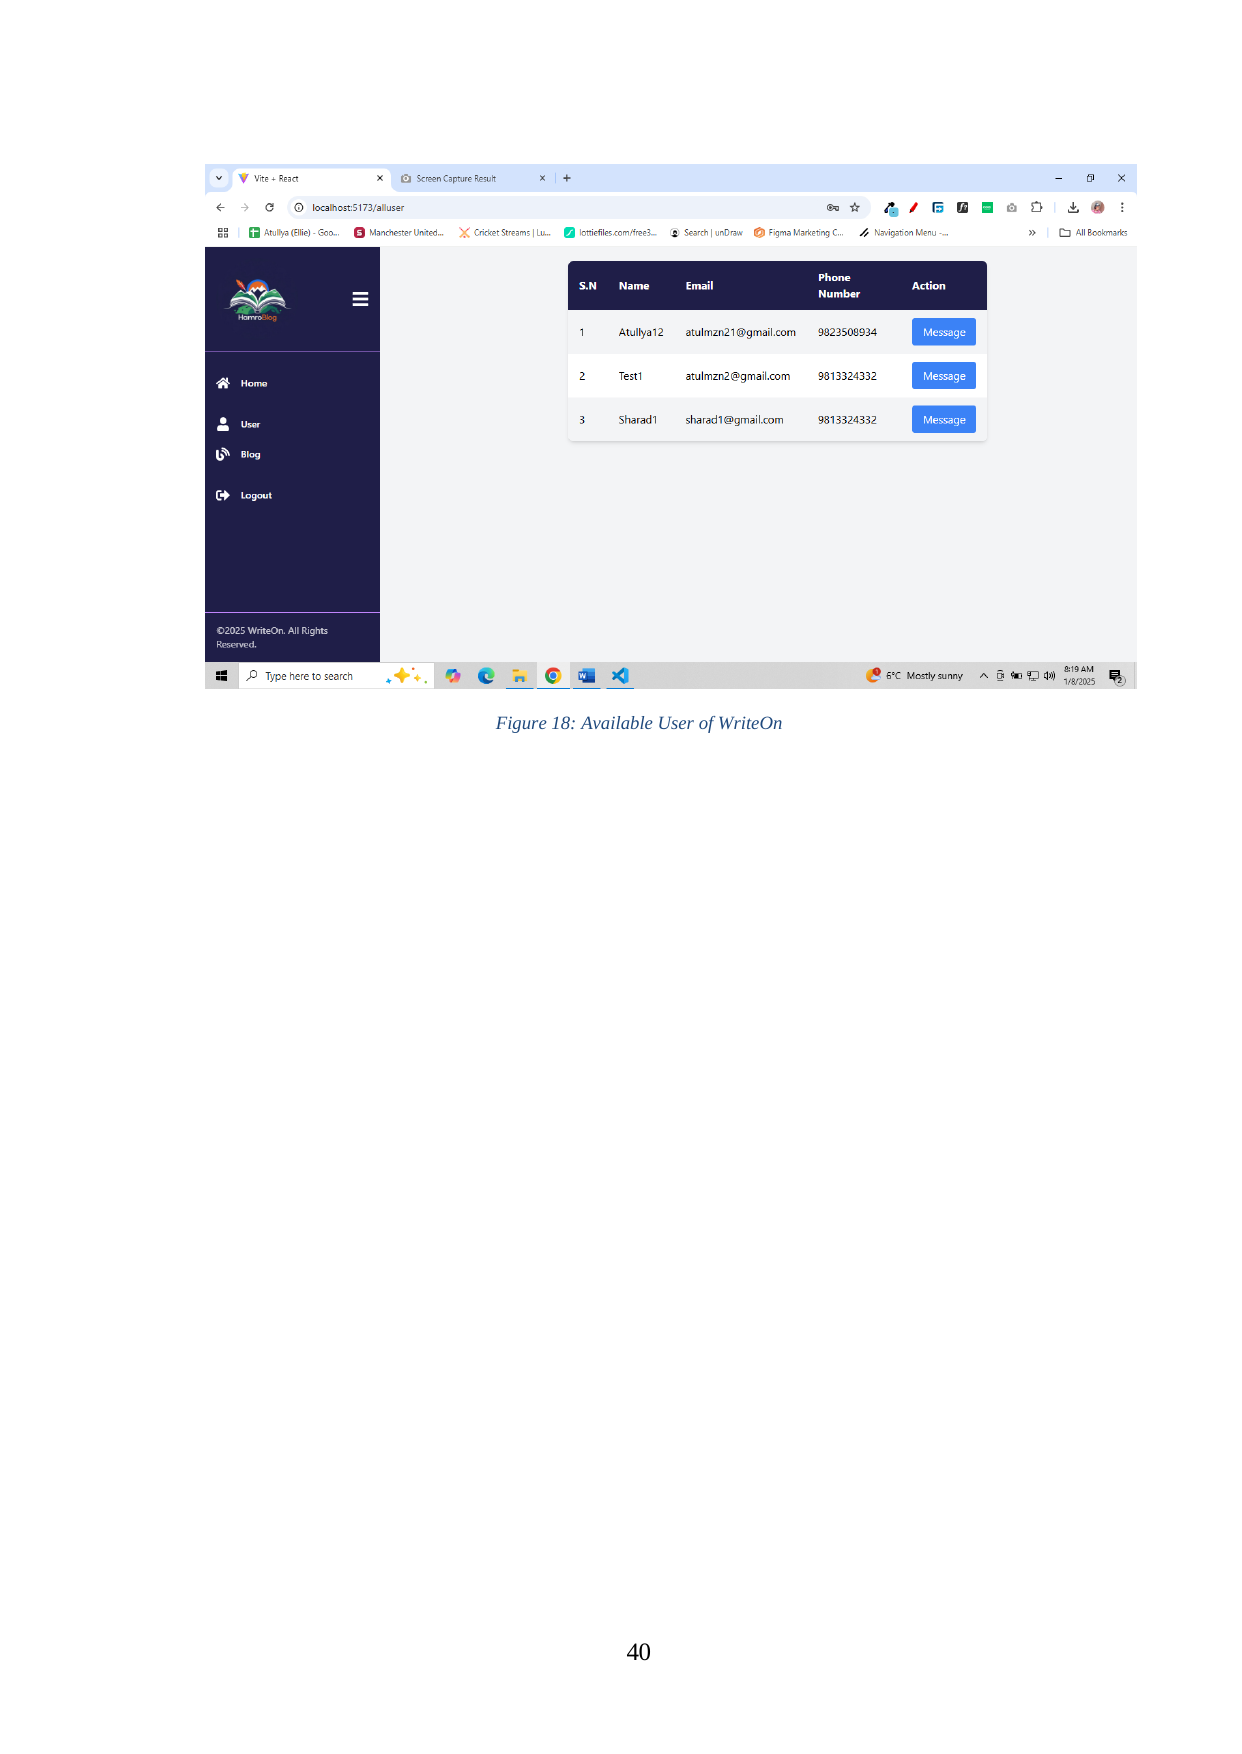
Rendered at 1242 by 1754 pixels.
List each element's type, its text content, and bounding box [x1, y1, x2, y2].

picture [205, 164, 1137, 689]
text Figure 18: Available User of WriteOn [328, 712, 950, 733]
